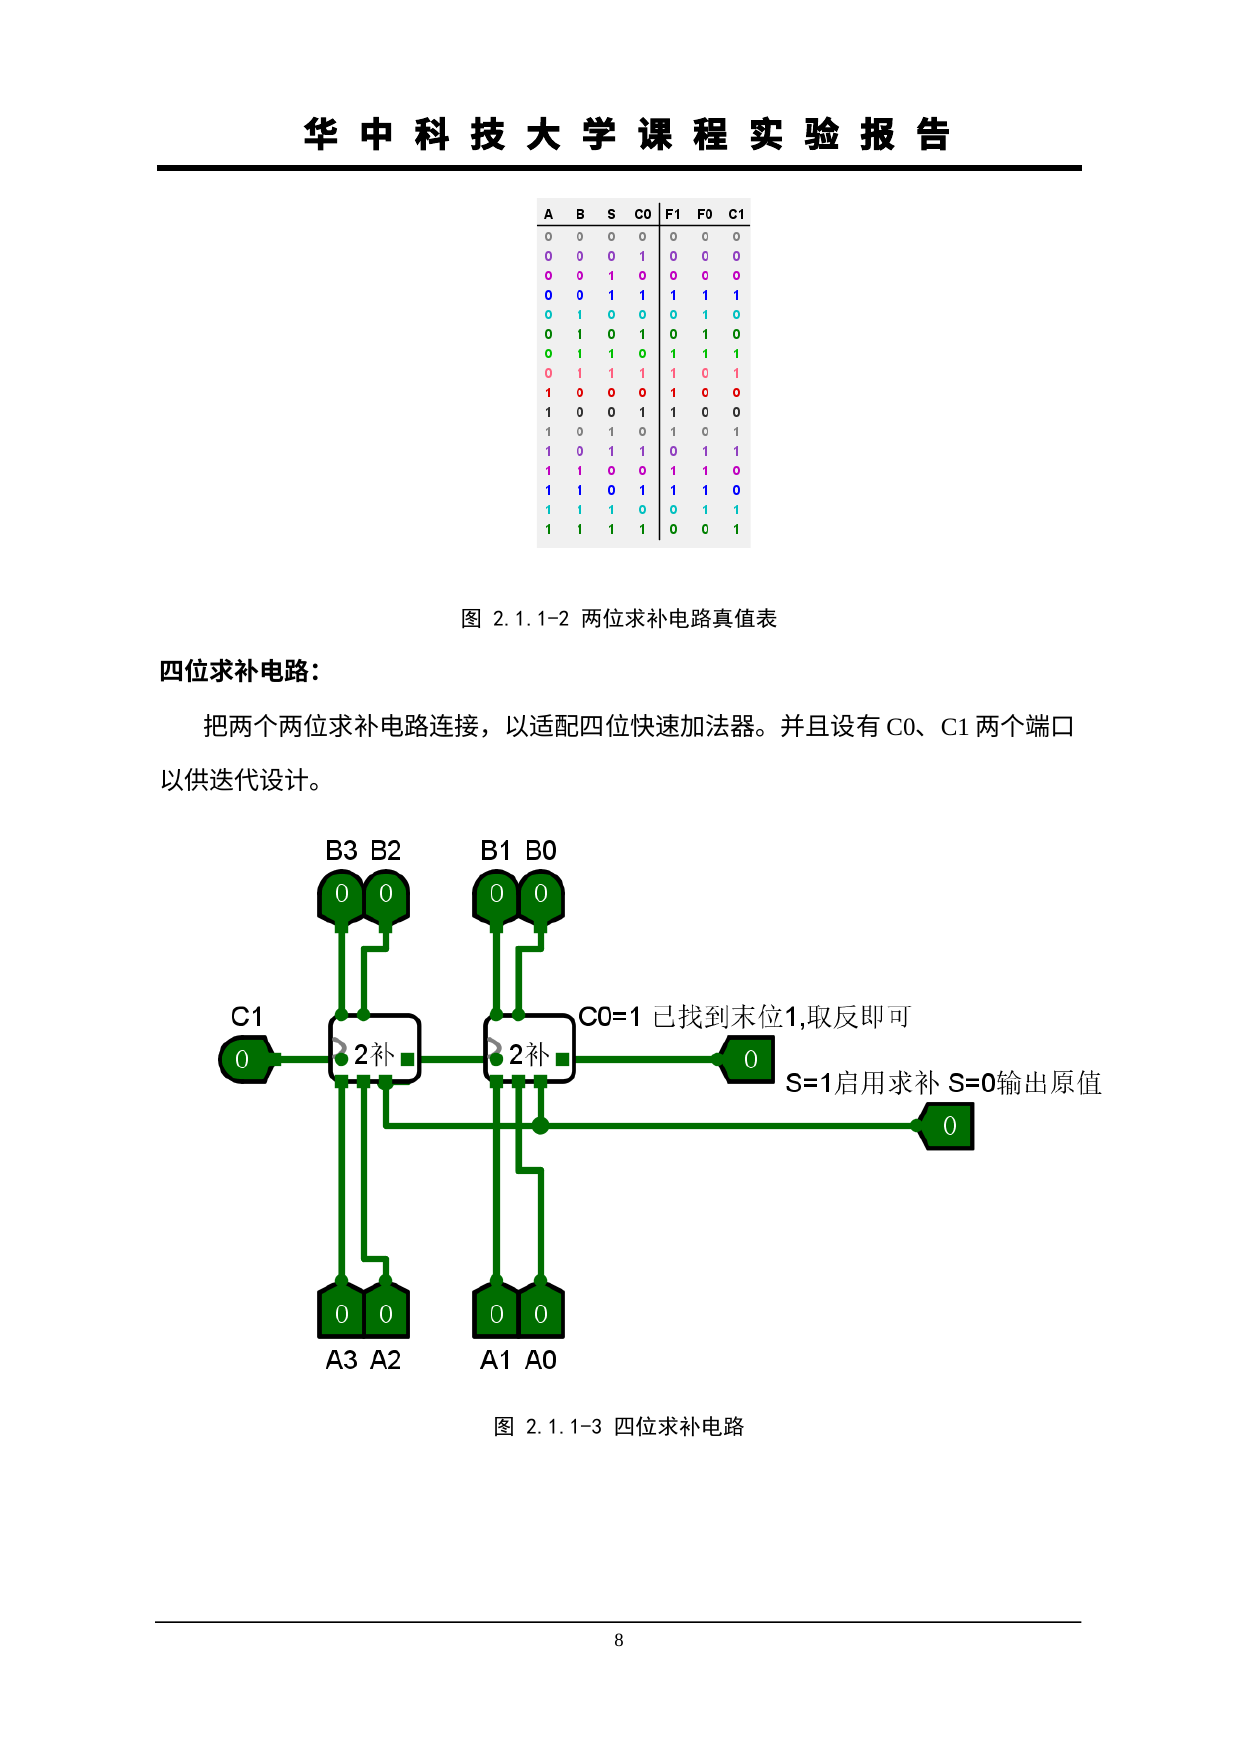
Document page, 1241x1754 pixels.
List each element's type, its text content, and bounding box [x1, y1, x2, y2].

text 把两个两位求补电路连接，以适配四位快速加法器。并且设有C0、C1两个端口以供迭代设计。 [159, 706, 1075, 797]
picture [536, 198, 751, 548]
text 四位求补电路： [159, 652, 1075, 688]
text 图 2.1.1-2 两位求补电路真值表 [159, 605, 1078, 630]
text 图 2.1.1-3 四位求补电路 [159, 1412, 1078, 1437]
picture [209, 815, 1128, 1379]
